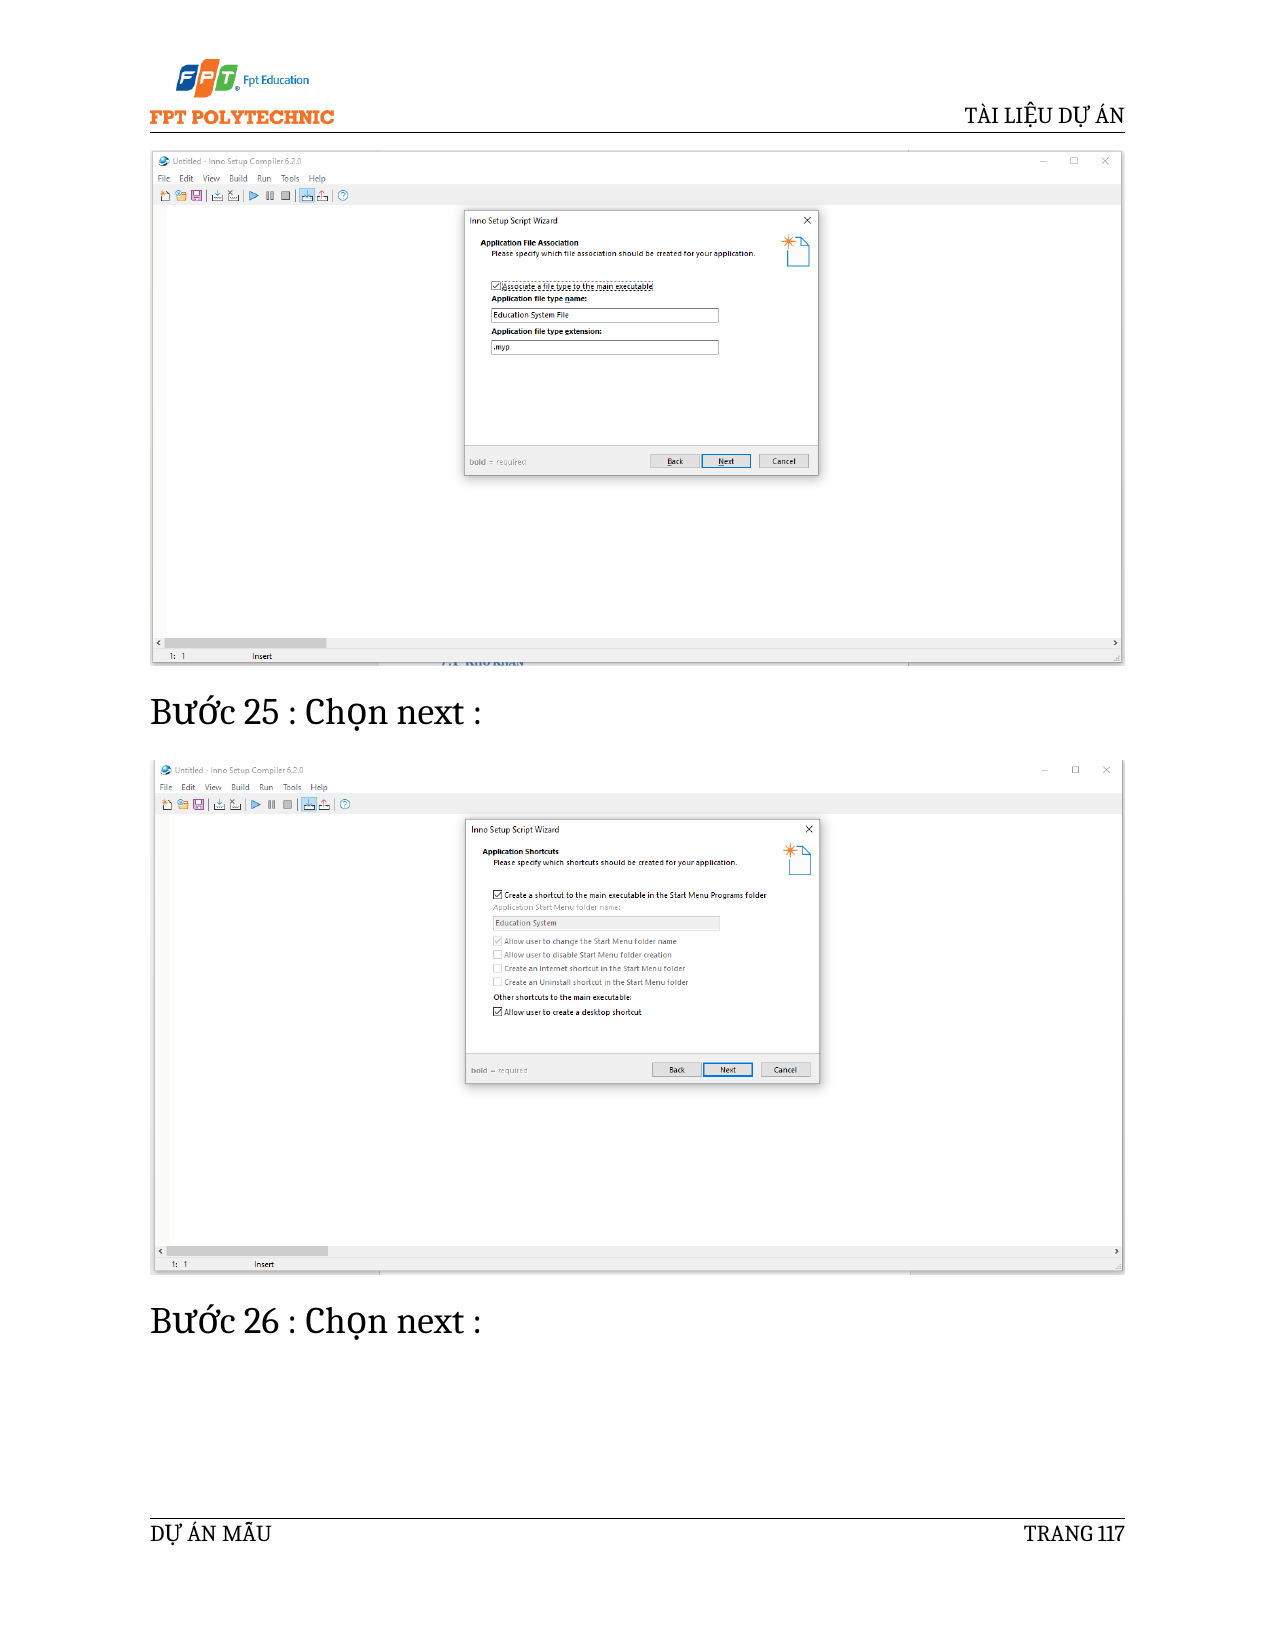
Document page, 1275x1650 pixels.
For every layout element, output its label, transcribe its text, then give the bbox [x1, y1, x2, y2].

picture [150, 760, 1125, 1275]
text Bước 26 : Chọn next : [150, 1299, 1125, 1342]
picture [150, 59, 336, 124]
picture [150, 150, 1125, 666]
text Bước 25 : Chọn next : [150, 690, 1125, 733]
